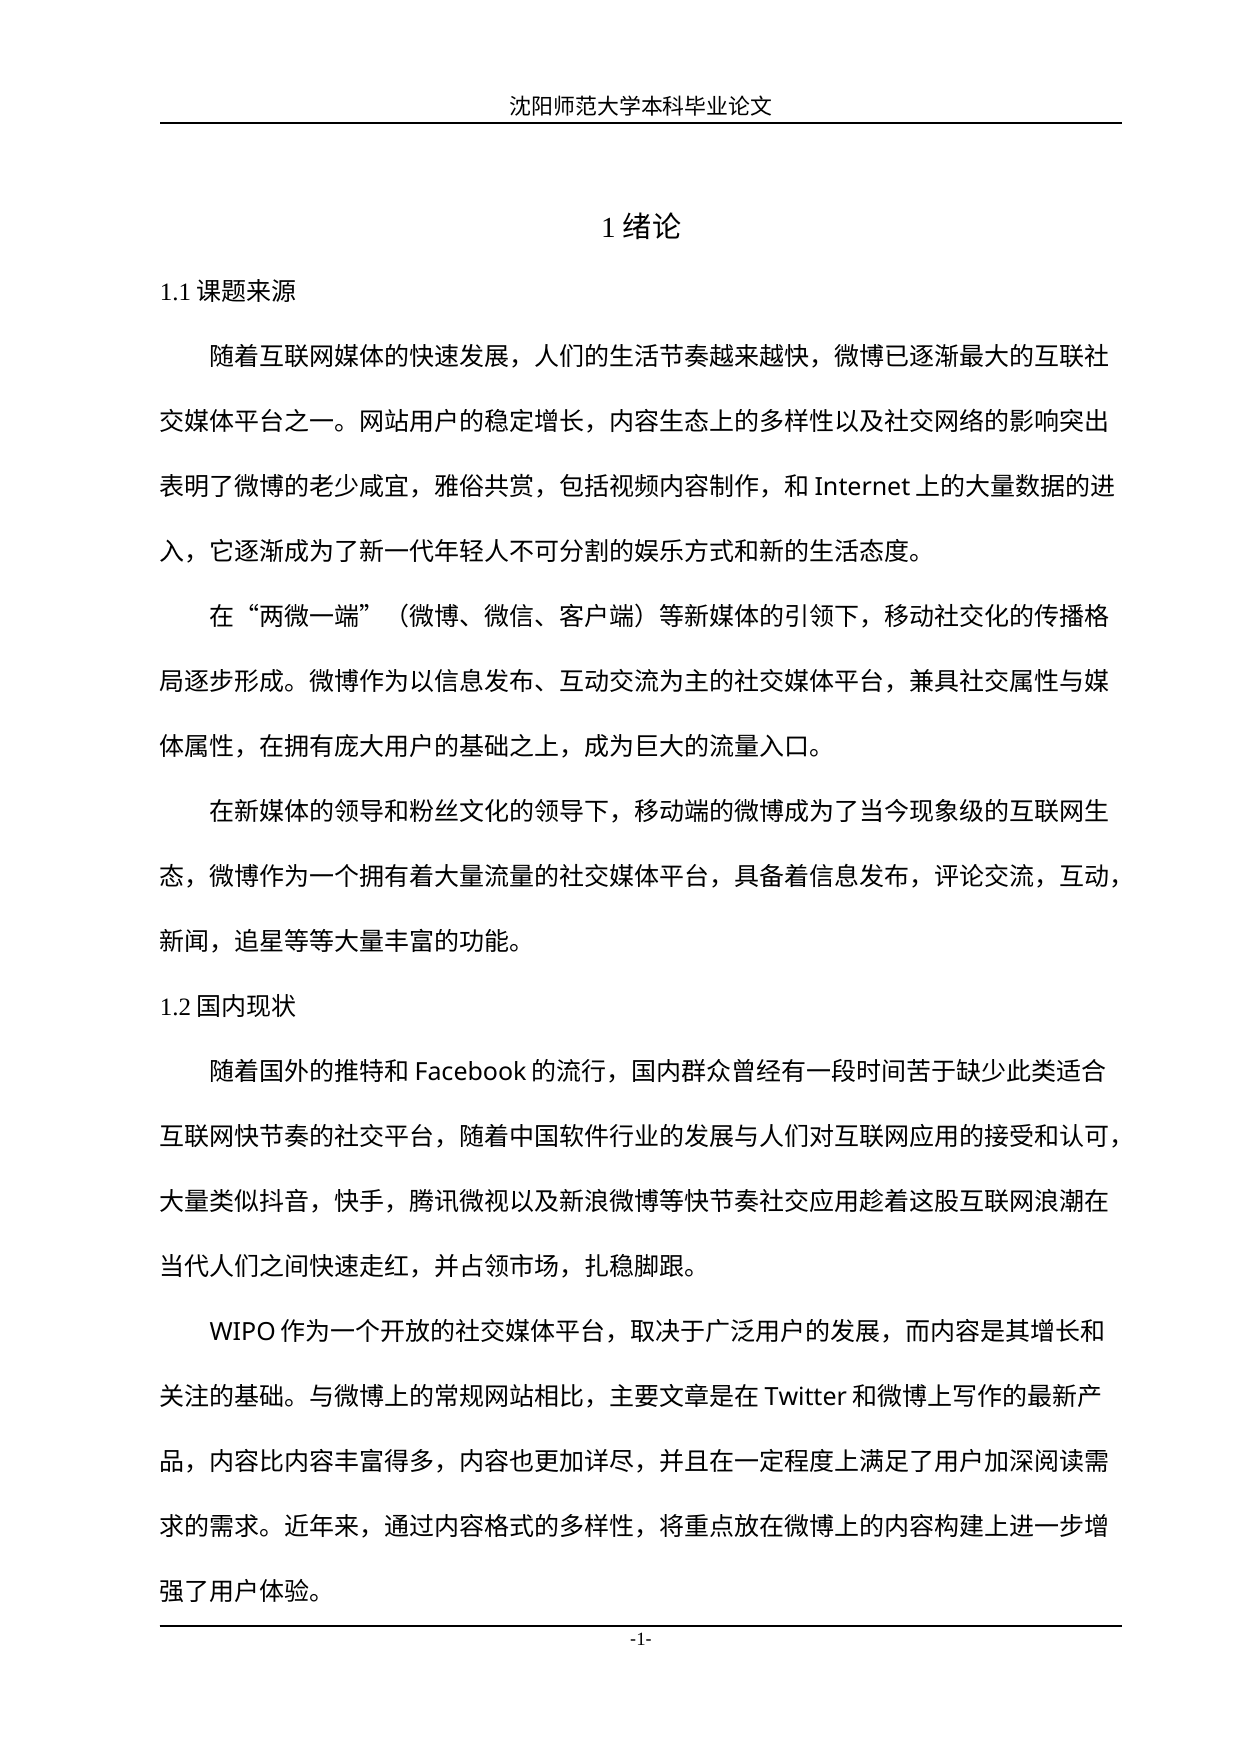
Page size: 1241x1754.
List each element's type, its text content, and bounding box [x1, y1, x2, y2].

text 在新媒体的领导和粉丝文化的领导下，移动端的微博成为了当今现象级的互联网生态，微博作为一个拥有着大量流量的社交媒体平台，具备着信息发布，评论交流，互动，新闻，追星等等大量丰富的功能。 [159, 777, 1122, 972]
text 随着互联网媒体的快速发展，人们的生活节奏越来越快，微博已逐渐最大的互联社交媒体平台之一。网站用户的稳定增长，内容生态上的多样性以及社交网络的影响突出表明了微博的老少咸宜，雅俗共赏，包括视频内容制作，和Internet上的大量数据的进入，它逐渐成为了新一代年轻人不可分割的娱乐方式和新的生活态度。 [159, 322, 1122, 582]
text 在“两微一端”（微博、微信、客户端）等新媒体的引领下，移动社交化的传播格局逐步形成。微博作为以信息发布、互动交流为主的社交媒体平台，兼具社交属性与媒体属性，在拥有庞大用户的基础之上，成为巨大的流量入口。 [159, 582, 1122, 777]
text 随着国外的推特和Facebook的流行，国内群众曾经有一段时间苦于缺少此类适合互联网快节奏的社交平台，随着中国软件行业的发展与人们对互联网应用的接受和认可，大量类似抖音，快手，腾讯微视以及新浪微博等快节奏社交应用趁着这股互联网浪潮在当代人们之间快速走红，并占领市场，扎稳脚跟。 [159, 1037, 1122, 1297]
text WIPO作为一个开放的社交媒体平台，取决于广泛用户的发展，而内容是其增长和关注的基础。与微博上的常规网站相比，主要文章是在Twitter和微博上写作的最新产品，内容比内容丰富得多，内容也更加详尽，并且在一定程度上满足了用户加深阅读需求的需求。近年来，通过内容格式的多样性，将重点放在微博上的内容构建上进一步增强了用户体验。 [159, 1297, 1122, 1622]
